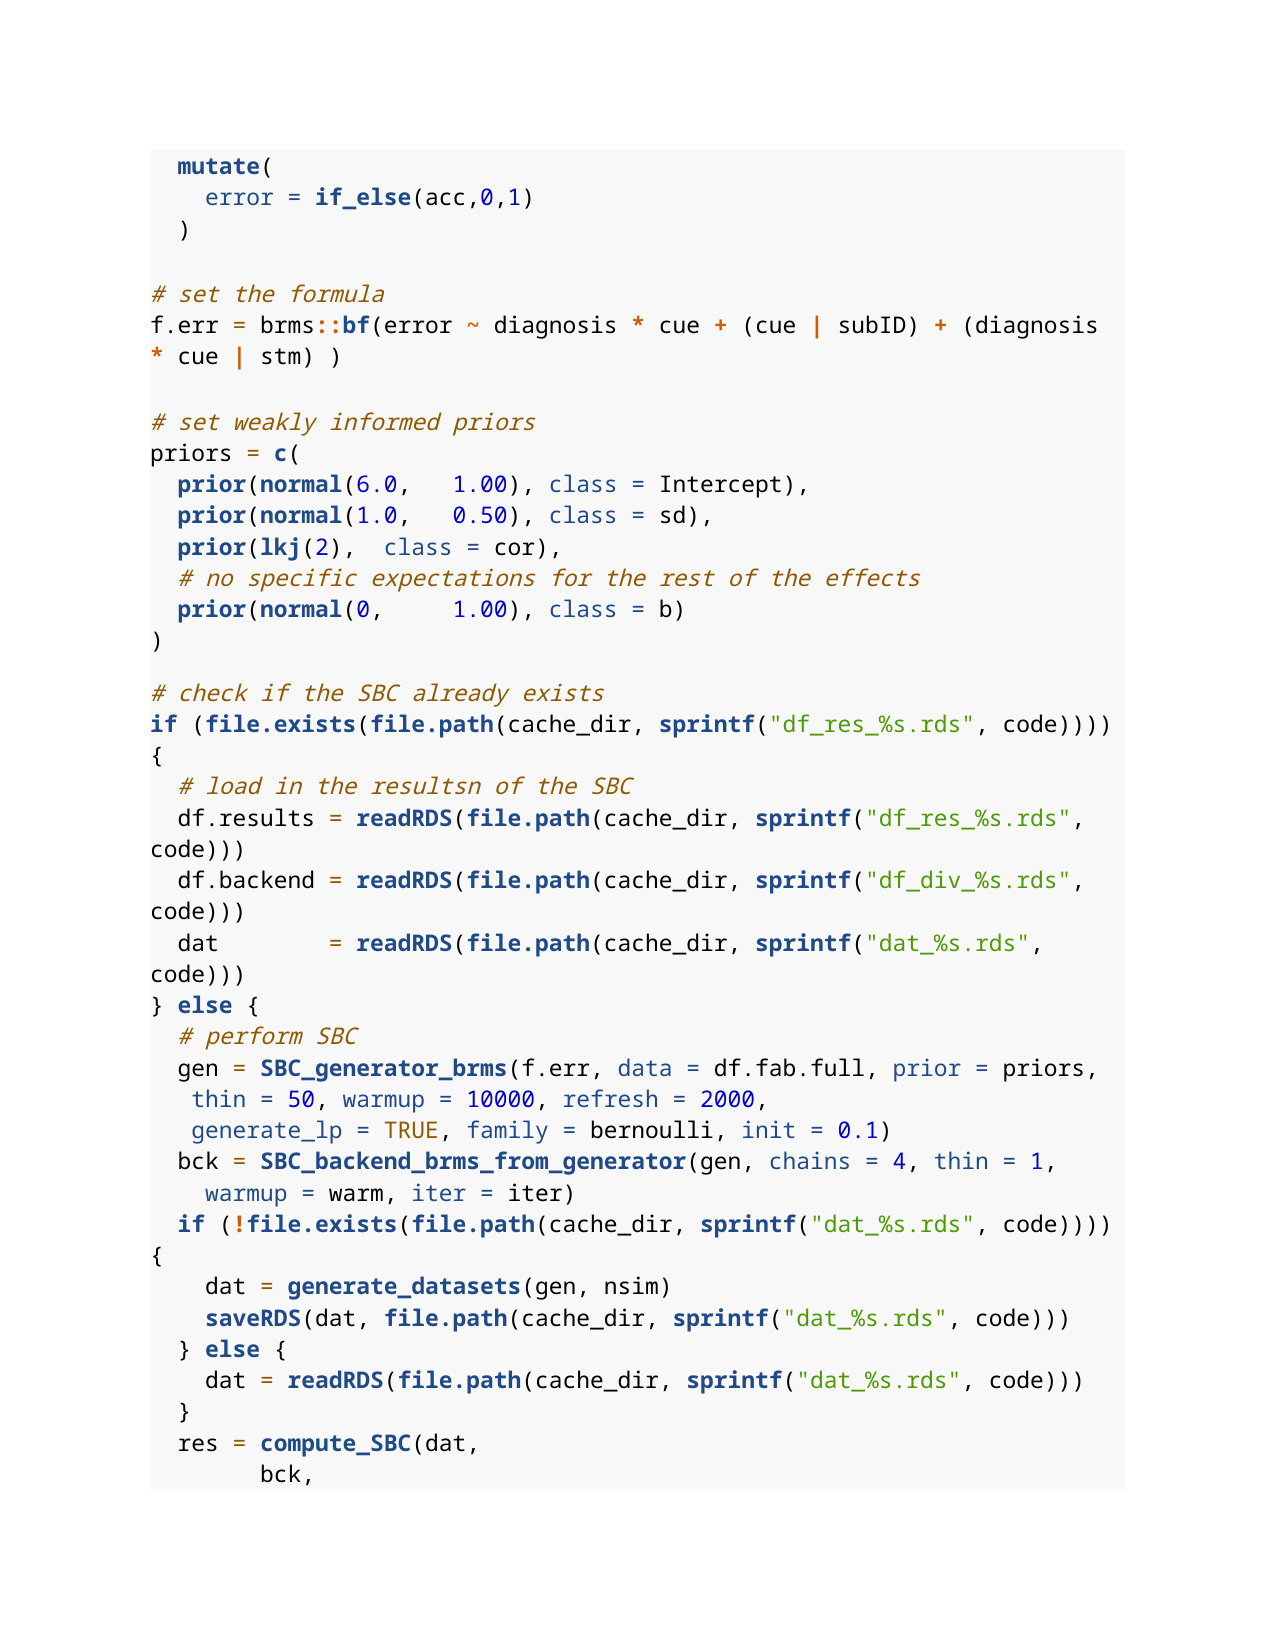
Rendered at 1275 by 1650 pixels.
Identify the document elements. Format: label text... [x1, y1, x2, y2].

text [150, 150, 1125, 656]
